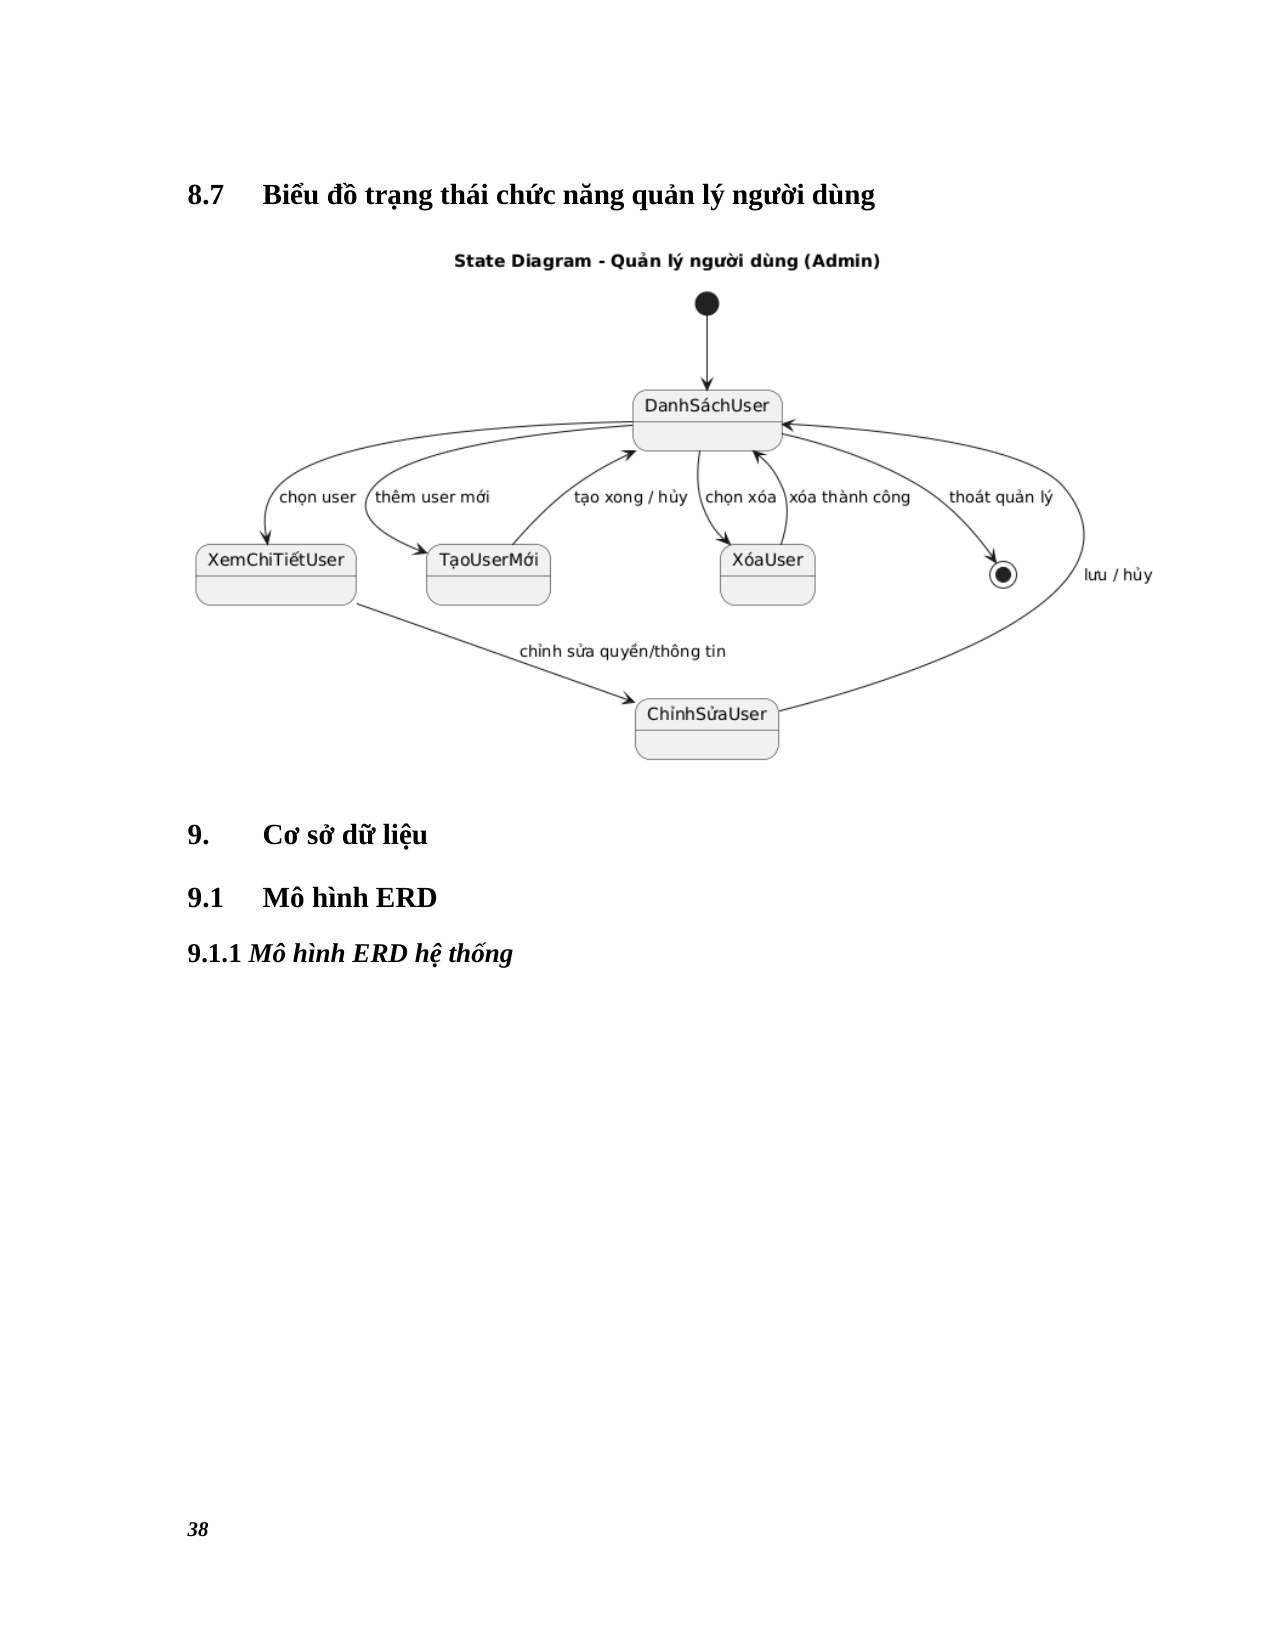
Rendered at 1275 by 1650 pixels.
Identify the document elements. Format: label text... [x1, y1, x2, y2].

picture [187, 239, 1163, 765]
subtitle Cơ sở dữ liệu [187, 817, 1200, 851]
subtitle 9.1.1 Mô hình ERD hệ thống [187, 943, 1200, 968]
subtitle Mô hình ERD [187, 880, 1200, 914]
subtitle Biểu đồ trạng thái chức năng quản lý người dùng [187, 177, 1200, 211]
